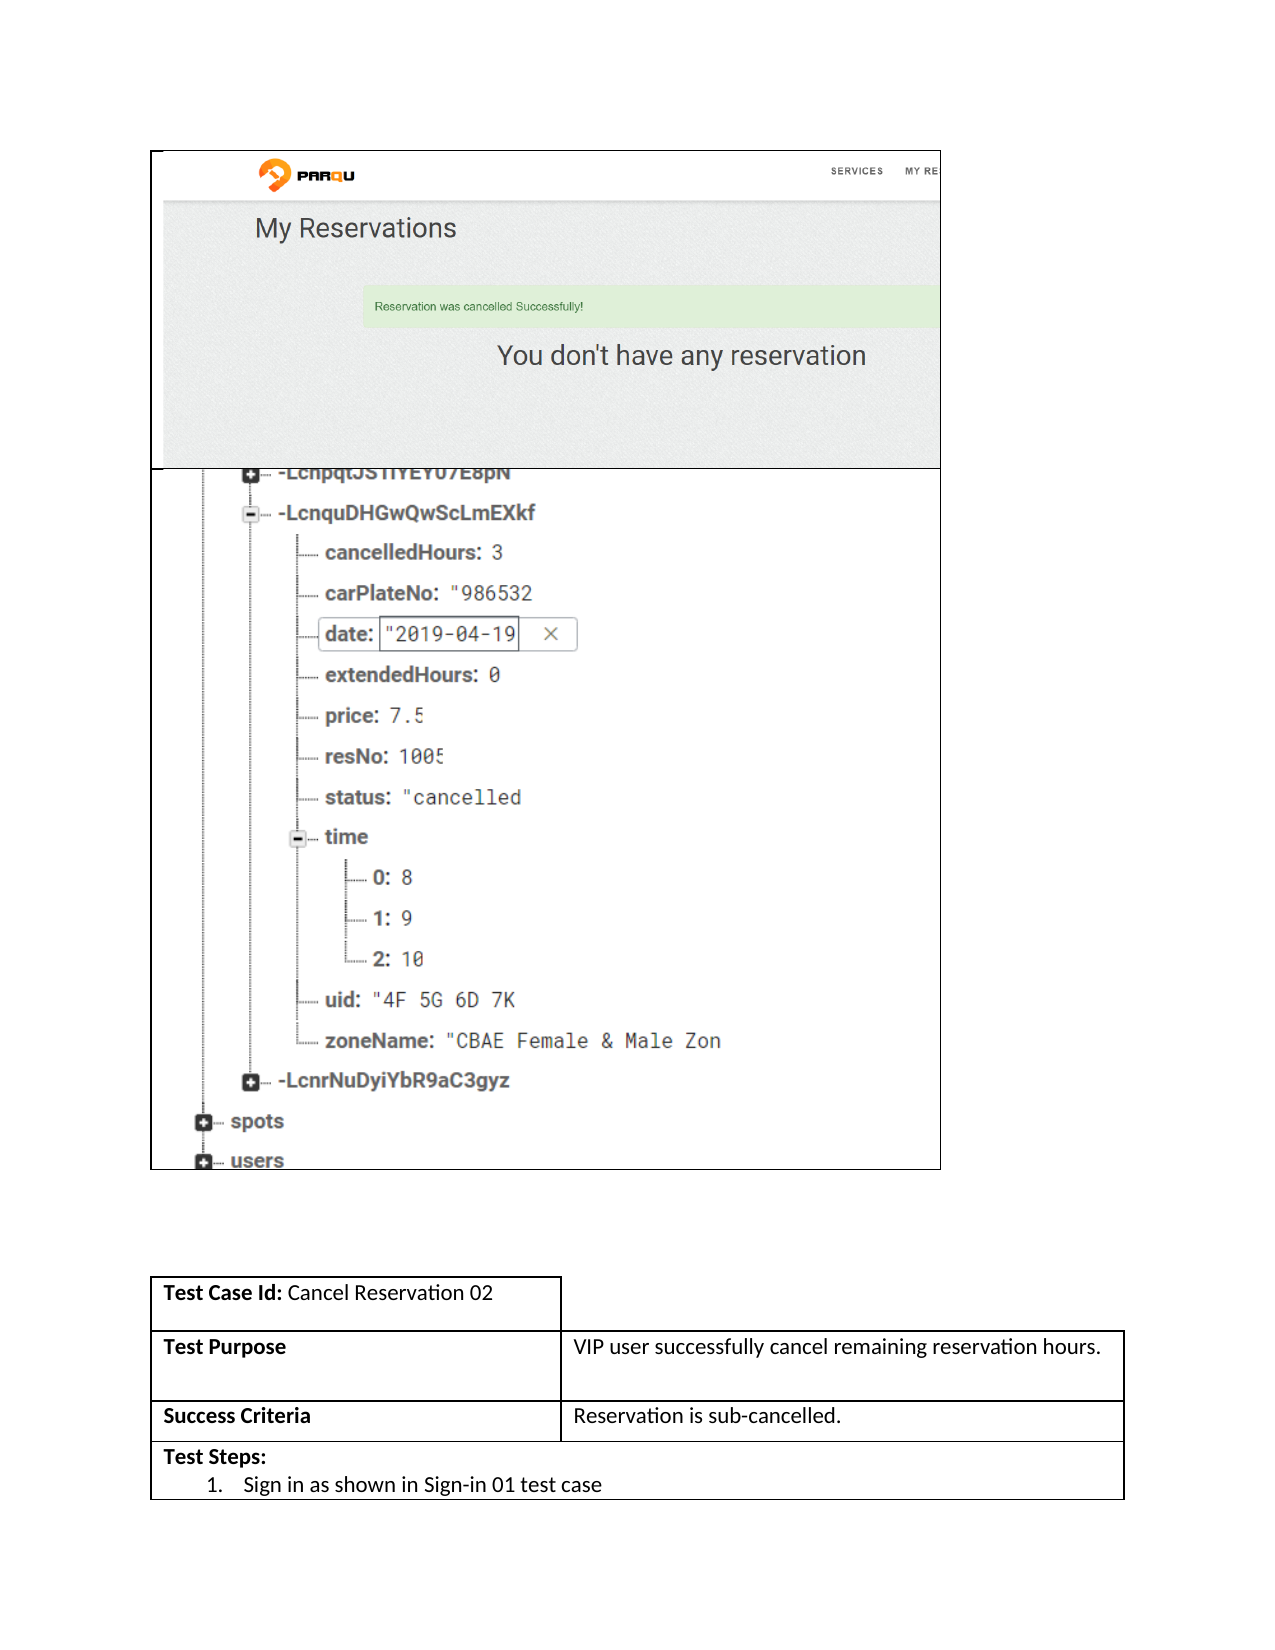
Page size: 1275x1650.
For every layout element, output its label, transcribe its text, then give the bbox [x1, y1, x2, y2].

picture [163, 469, 940, 1169]
picture [163, 151, 940, 468]
table_cell Test Purpose [152, 1332, 560, 1400]
table_cell VIP user successfully cancel remaining reservation hours. [562, 1332, 1123, 1400]
table_cell [152, 470, 163, 1168]
table_cell [152, 152, 163, 468]
table_header Test Case Id: Cancel Reservation 02 [152, 1278, 560, 1330]
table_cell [152, 1442, 1123, 1498]
table_cell Success Criteria [152, 1402, 560, 1441]
table_cell Reservation is sub-cancelled. [562, 1402, 1123, 1441]
